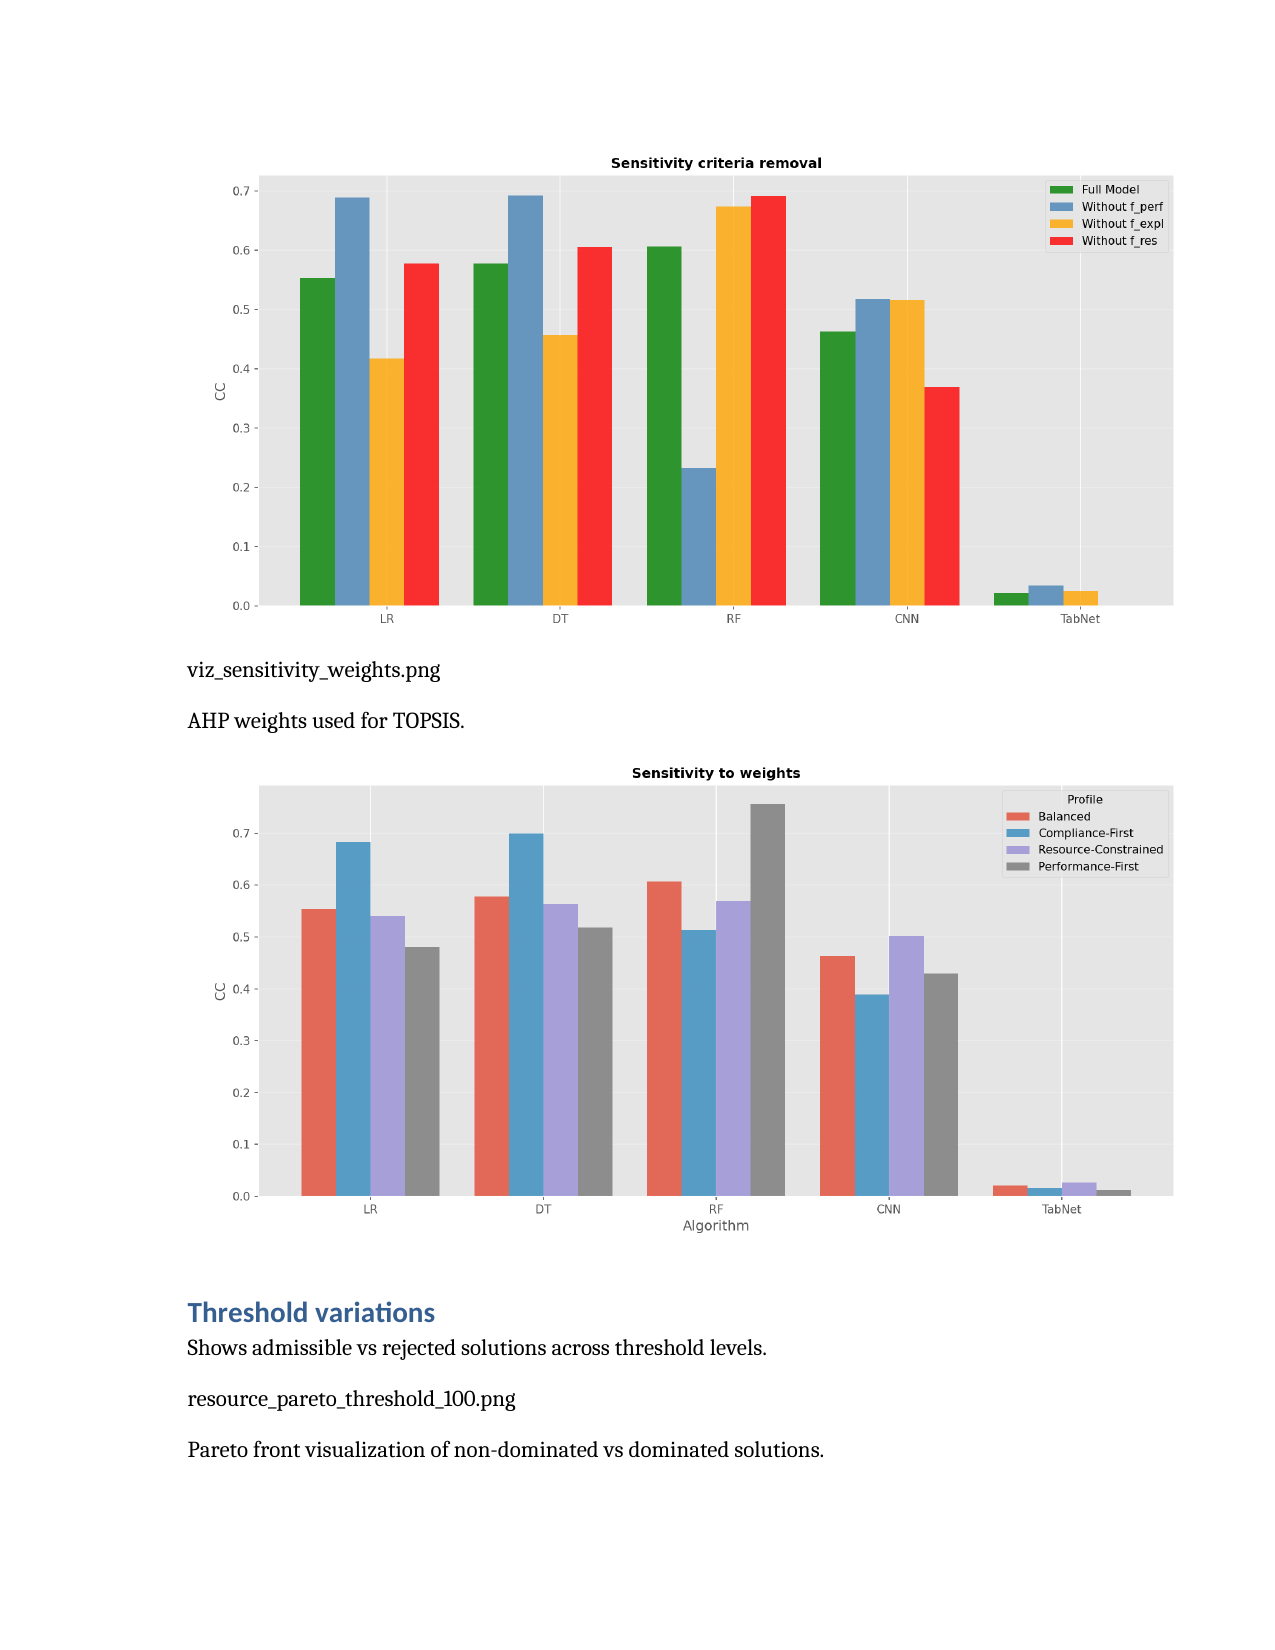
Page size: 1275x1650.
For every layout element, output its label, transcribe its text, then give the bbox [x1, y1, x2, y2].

picture [206, 759, 1182, 1241]
text Shows admissible vs rejected solutions across threshold levels. [187, 1335, 1087, 1361]
text resource_pareto_threshold_100.png [187, 1386, 1087, 1412]
text Pareto front visualization of non-dominated vs dominated solutions. [187, 1437, 1087, 1463]
text AHP weights used for TOPSIS. [187, 708, 1087, 735]
picture [206, 150, 1182, 633]
text viz_sensitivity_weights.png [187, 657, 1087, 684]
subtitle Threshold variations [187, 1294, 1087, 1330]
